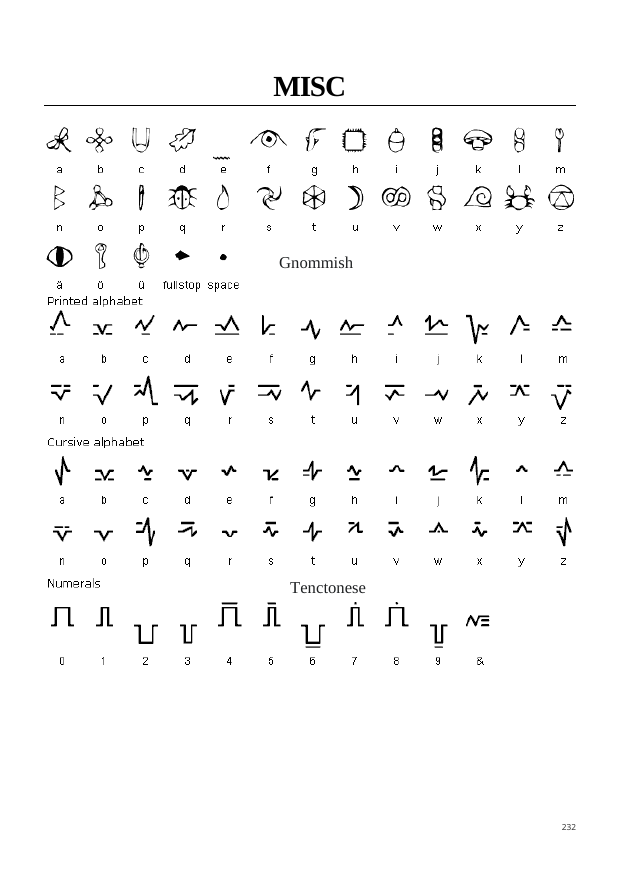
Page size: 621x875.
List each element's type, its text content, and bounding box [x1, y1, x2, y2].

subtitle MISC [44, 69, 576, 105]
picture [44, 118, 576, 668]
